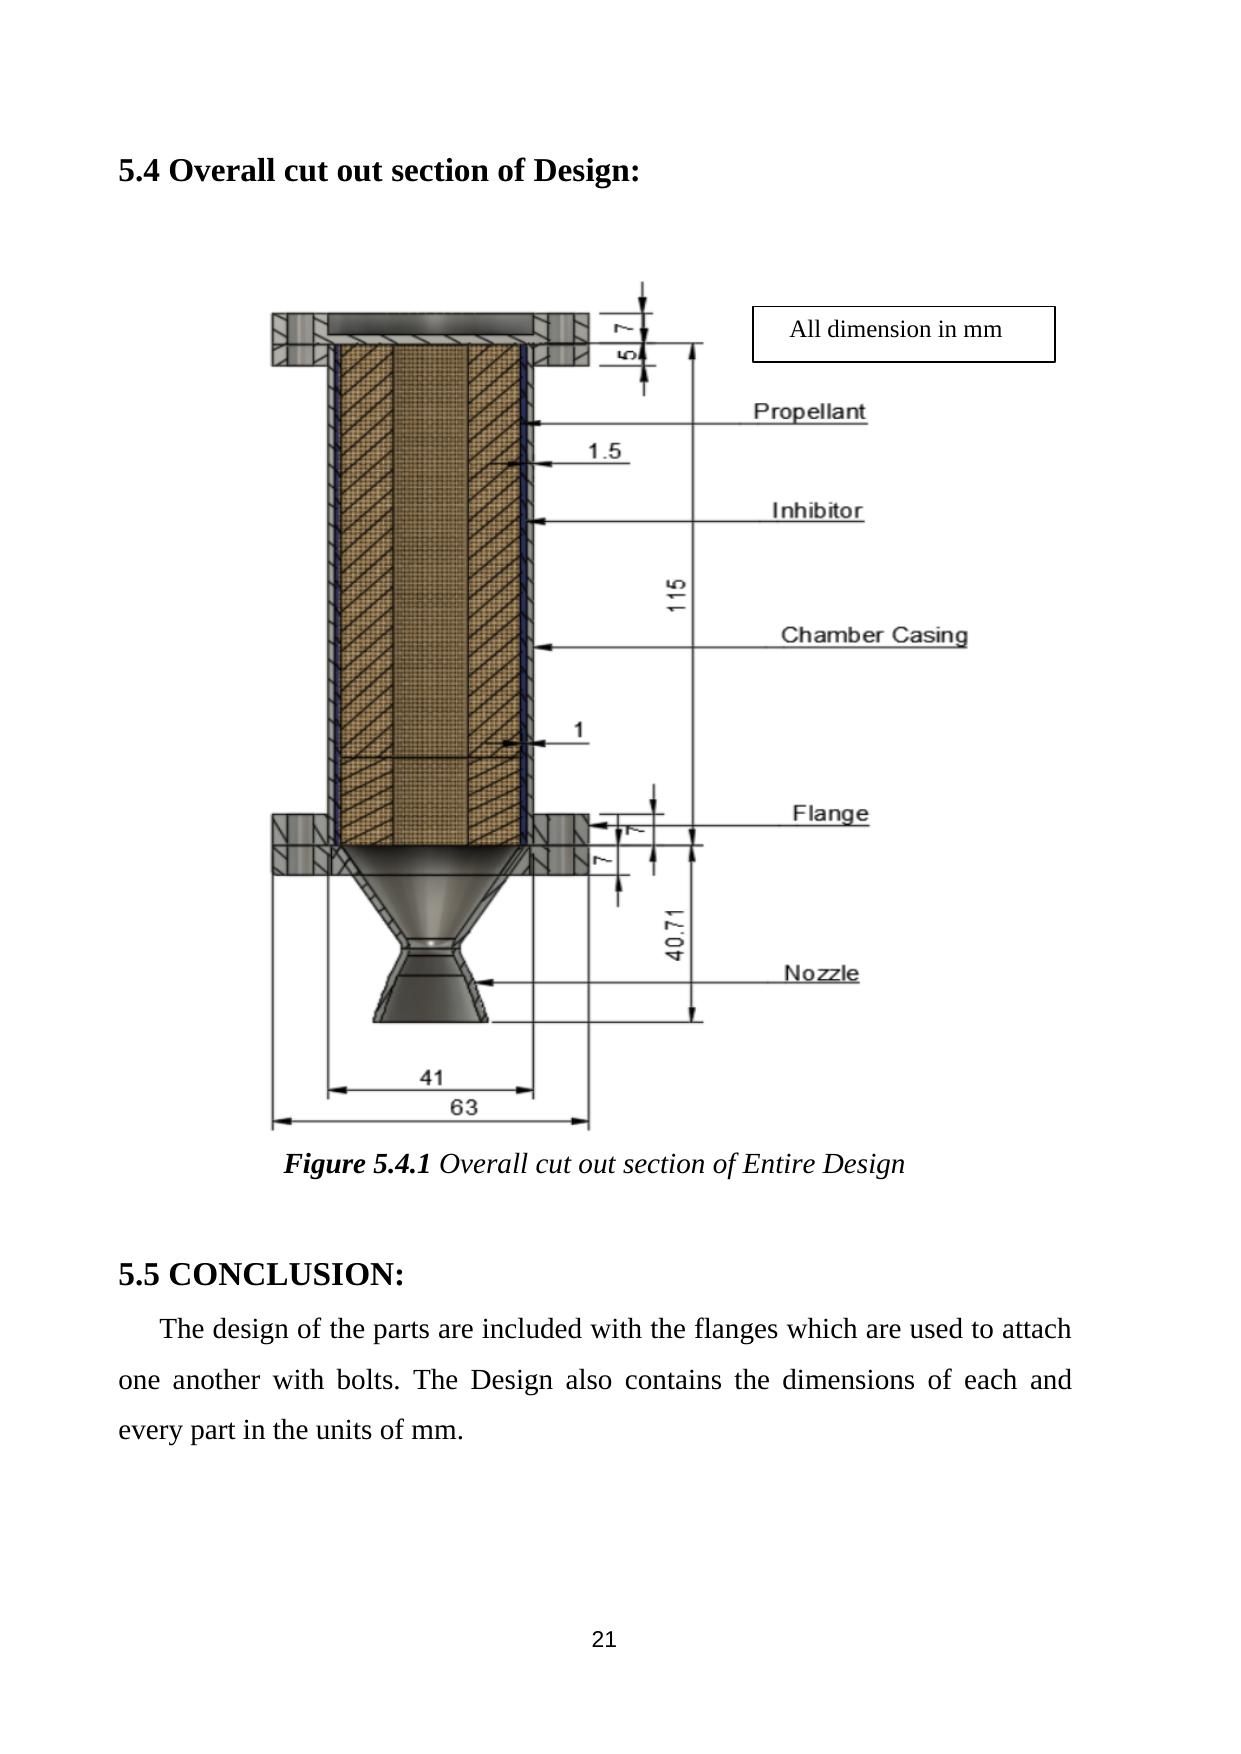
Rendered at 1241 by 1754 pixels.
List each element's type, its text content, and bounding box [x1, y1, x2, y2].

text 5.4 Overall cut out section of Design: [118, 150, 1090, 188]
picture [754, 307, 972, 361]
text 5.5 CONCLUSION: [118, 1254, 1073, 1292]
text The design of the parts are included with the flanges which are used to attach one another with bolts. The Design also contains the dimensions of each and every part in the units of mm. [118, 1312, 1073, 1446]
picture [219, 272, 972, 1134]
text Figure 5.4.1 Overall cut out section of Entire Design [118, 1146, 1073, 1180]
